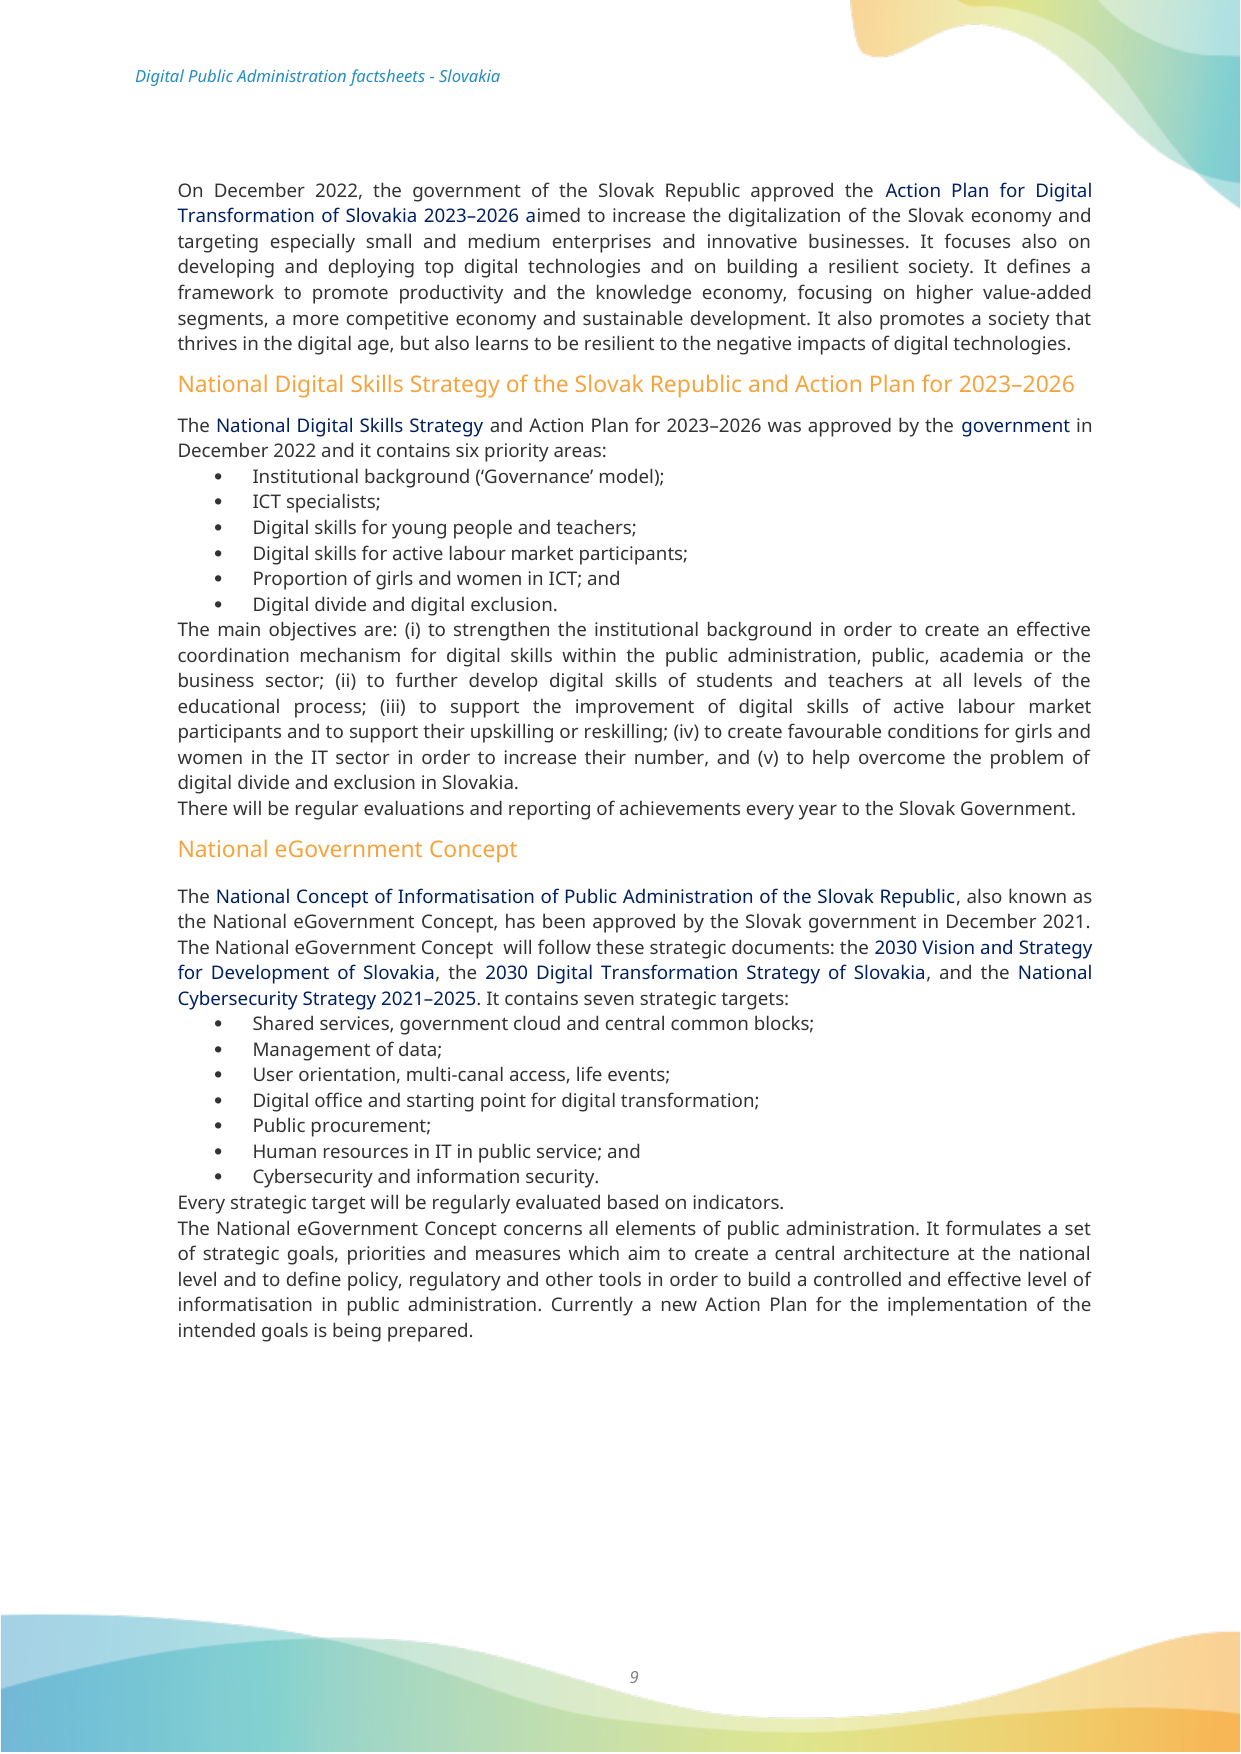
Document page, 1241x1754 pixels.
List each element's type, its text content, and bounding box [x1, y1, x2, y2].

list Digital skills for active labour market participants; [215, 540, 1092, 565]
text The main objectives are: (i) to strengthen the institutional background in order to create an effective coordination mechanism for digital skills within the public administration, public, academia or the business sector; (ii) to further develop digital skills of students and teachers at all levels of the educational process; (iii) to support the improvement of digital skills of active labour market participants and to support their upskilling or reskilling; (iv) to create favourable conditions for girls and women in the IT sector in order to increase their number, and (v) to help overcome the problem of digital divide and exclusion in Slovakia. [177, 616, 1092, 795]
picture [325, 0, 1241, 213]
list Human resources in IT in public service; and [215, 1138, 1092, 1164]
picture [0, 1611, 1241, 1752]
list Cybersecurity and information security. [215, 1164, 1092, 1189]
list Institutional background (‘Governance’ model); [215, 463, 1092, 489]
list ICT specialists; [215, 489, 1092, 514]
subtitle National eGovernment Concept [177, 833, 1092, 864]
list Public procurement; [215, 1113, 1092, 1138]
text There will be regular evaluations and reporting of achievements every year to the Slovak Government. [177, 795, 1092, 821]
text On December 2022, the government of the Slovak Republic approved the Action Plan for Digital Transformation of Slovakia 2023–2026 aimed to increase the digitalization of the Slovak economy and targeting especially small and medium enterprises and innovative businesses. It focuses also on developing and deploying top digital technologies and on building a resilient society. It defines a framework to promote productivity and the knowledge economy, focusing on higher value-added segments, a more competitive economy and sustainable development. It also promotes a society that thrives in the digital age, but also learns to be resilient to the negative impacts of digital technologies. [177, 177, 1092, 356]
list Digital divide and digital exclusion. [215, 591, 1092, 616]
list Digital office and starting point for digital transformation; [215, 1087, 1092, 1113]
text The National Concept of Informatisation of Public Administration of the Slovak Republic, also known as the National eGovernment Concept, has been approved by the Slovak government in December 2021. The National eGovernment Concept will follow these strategic documents: the 2030 Vision and Strategy for Development of Slovakia, the 2030 Digital Transformation Strategy of Slovakia, and the National Cybersecurity Strategy 2021–2025. It contains seven strategic targets: [177, 883, 1092, 1011]
list Shared services, government cloud and central common blocks; [215, 1011, 1092, 1036]
text The National eGovernment Concept concerns all elements of public administration. It formulates a set of strategic goals, priorities and measures which aim to create a central architecture at the national level and to define policy, regulatory and other tools in order to build a controlled and effective level of informatisation in public administration. Currently a new Action Plan for the implementation of the intended goals is being prepared. [177, 1215, 1092, 1342]
list Digital skills for young people and teachers; [215, 514, 1092, 540]
list Proportion of girls and women in ICT; and [215, 565, 1092, 591]
text Every strategic target will be regularly evaluated based on indicators. [177, 1189, 1092, 1215]
list User orientation, multi-canal access, life events; [215, 1062, 1092, 1087]
text National Digital Skills Strategy of the Slovak Republic and Action Plan for 2023–2026 [177, 368, 1092, 400]
list Management of data; [215, 1036, 1092, 1062]
text The National Digital Skills Strategy and Action Plan for 2023–2026 was approved by the government in December 2022 and it contains six priority areas: [177, 412, 1092, 463]
